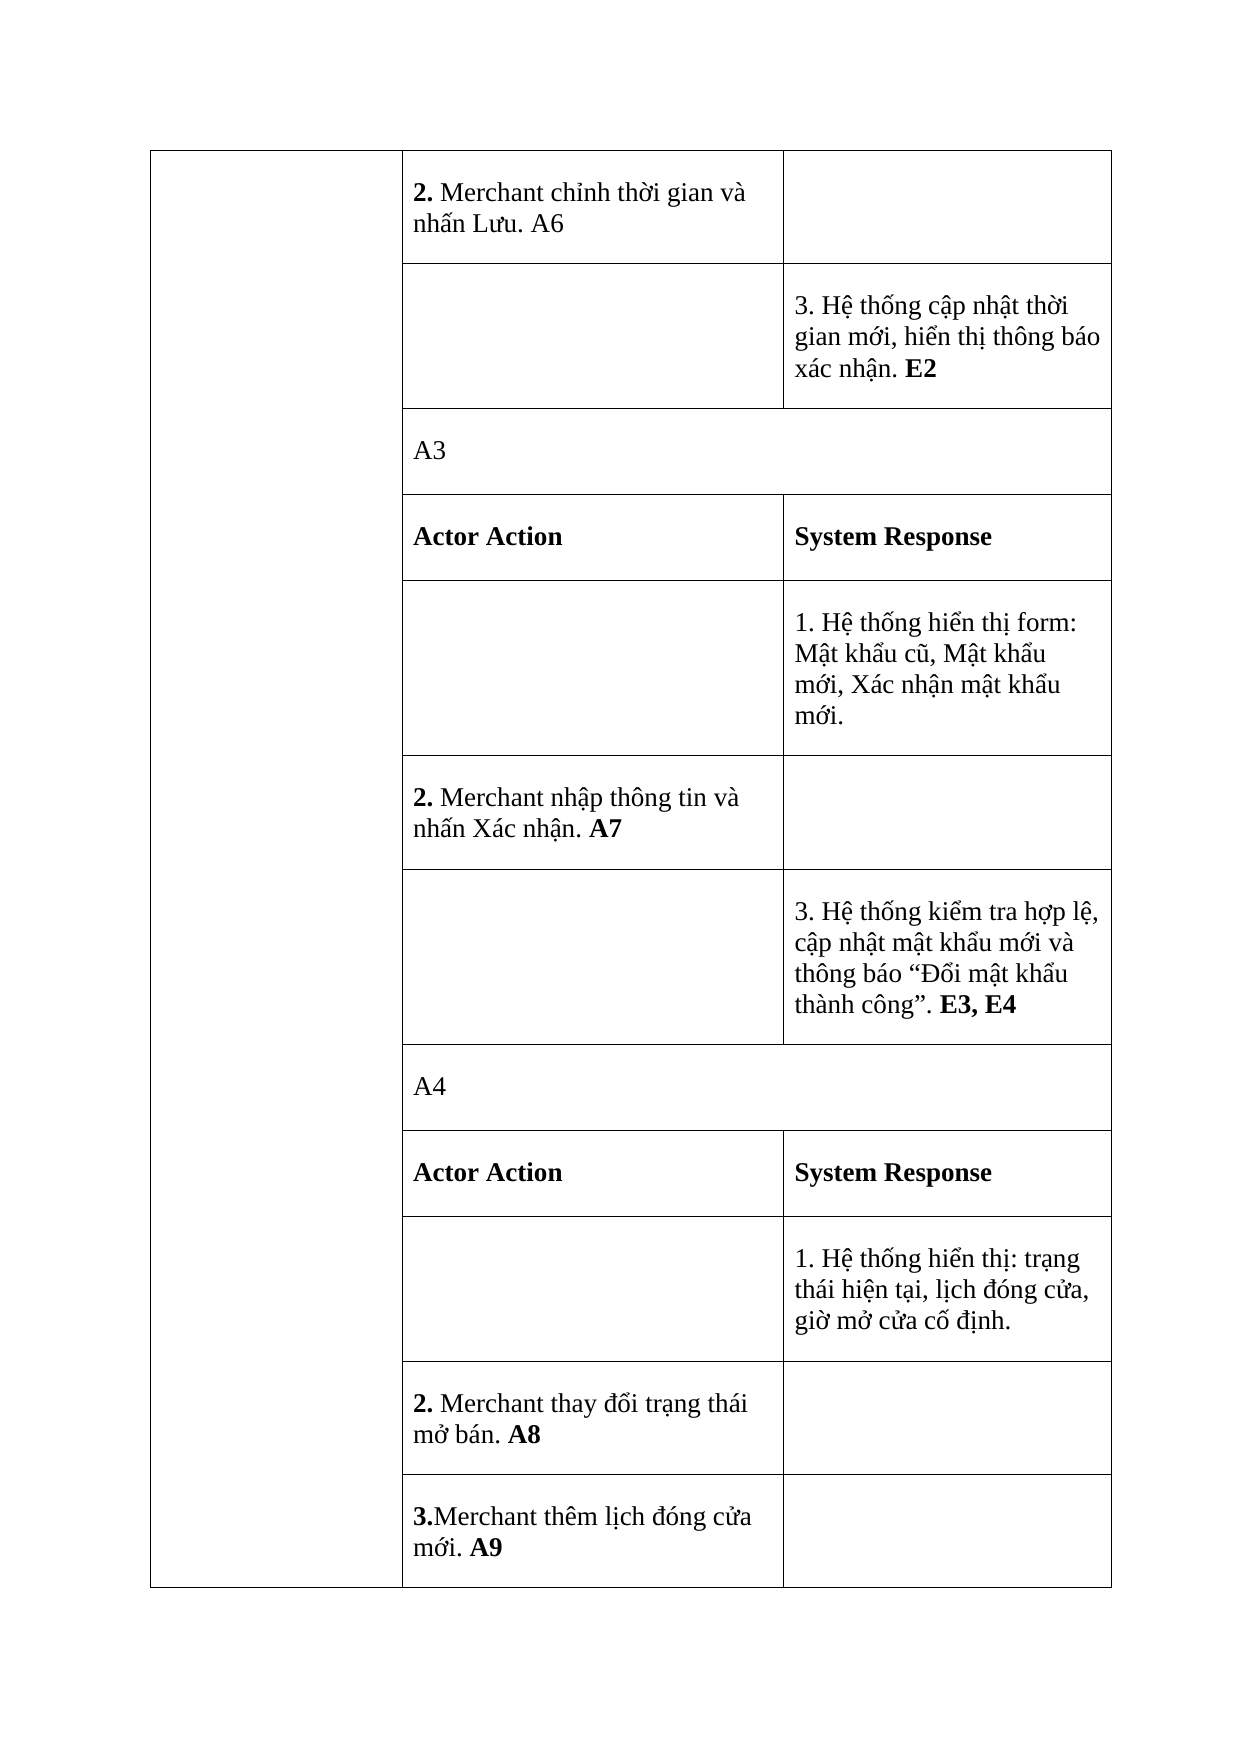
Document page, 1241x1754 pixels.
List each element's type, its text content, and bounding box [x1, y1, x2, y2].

table_cell [403, 870, 783, 1044]
table_cell 3. Hệ thống kiểm tra hợp lệ, cập nhật mật khẩu mới và thông báo “Đổi mật khẩu thành công”. E3, E4 [784, 870, 1111, 1044]
table_cell Actor Action [403, 495, 783, 580]
table_cell 2. Merchant thay đổi trạng thái mở bán. A8 [403, 1362, 783, 1474]
table_cell [784, 756, 1111, 869]
table_cell 3.Merchant thêm lịch đóng cửa mới. A9 [403, 1475, 783, 1587]
table_cell System Response [784, 495, 1111, 580]
table_cell 2. Merchant chỉnh thời gian và nhấn Lưu. A6 [403, 151, 783, 263]
table_cell [403, 581, 783, 755]
table_cell [784, 151, 1111, 263]
table_cell [403, 1217, 783, 1361]
table_cell 1. Hệ thống hiển thị form: Mật khẩu cũ, Mật khẩu mới, Xác nhận mật khẩu mới. [784, 581, 1111, 755]
table_cell A3 [403, 409, 1111, 494]
table_cell [403, 264, 783, 408]
table_cell Actor Action [403, 1131, 783, 1216]
table_cell A4 [403, 1045, 1111, 1130]
table_cell 3. Hệ thống cập nhật thời gian mới, hiển thị thông báo xác nhận. E2 [784, 264, 1111, 408]
table_cell [784, 1362, 1111, 1474]
table_cell [784, 1475, 1111, 1587]
table_cell 2. Merchant nhập thông tin và nhấn Xác nhận. A7 [403, 756, 783, 869]
table_cell 1. Hệ thống hiển thị: trạng thái hiện tại, lịch đóng cửa, giờ mở cửa cố định. [784, 1217, 1111, 1361]
table_cell System Response [784, 1131, 1111, 1216]
